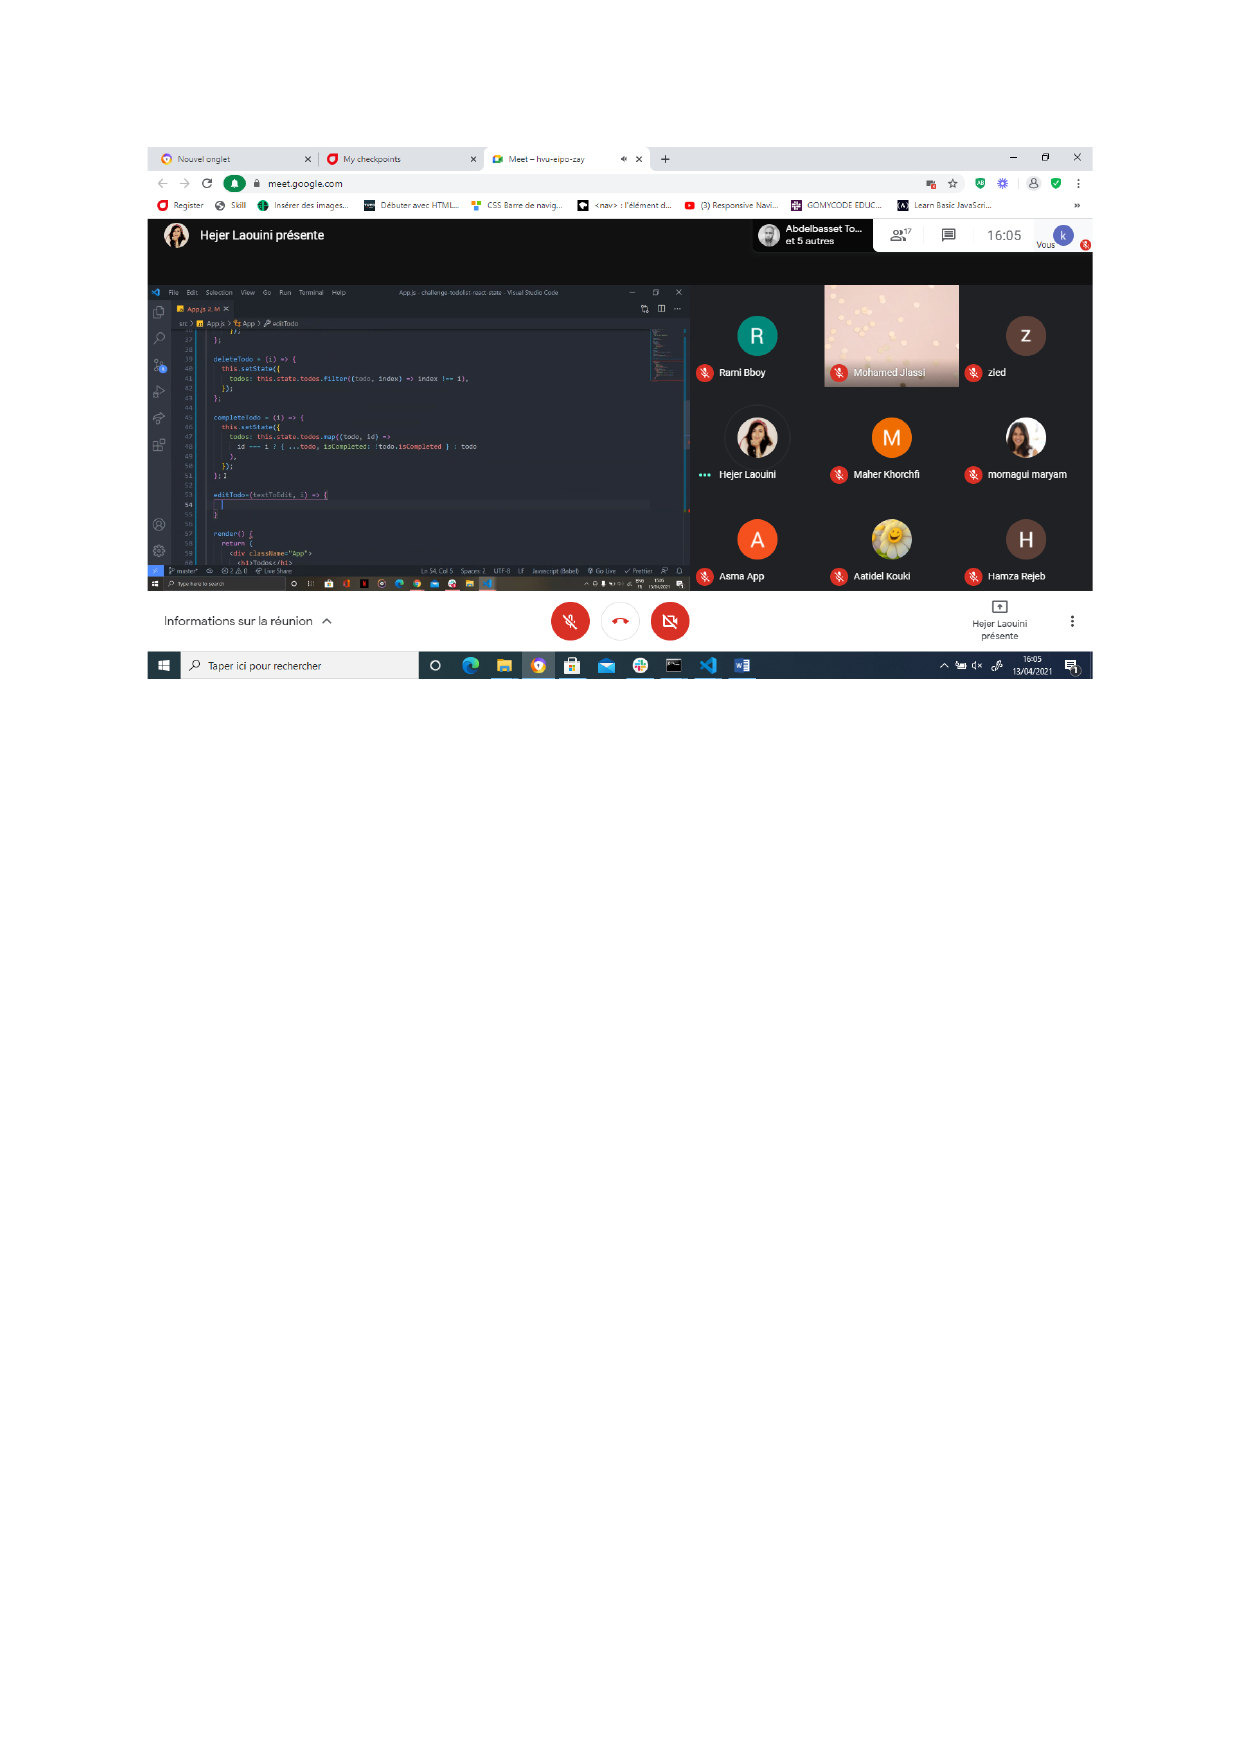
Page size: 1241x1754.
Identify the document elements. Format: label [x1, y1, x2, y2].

picture [147, 147, 1093, 679]
